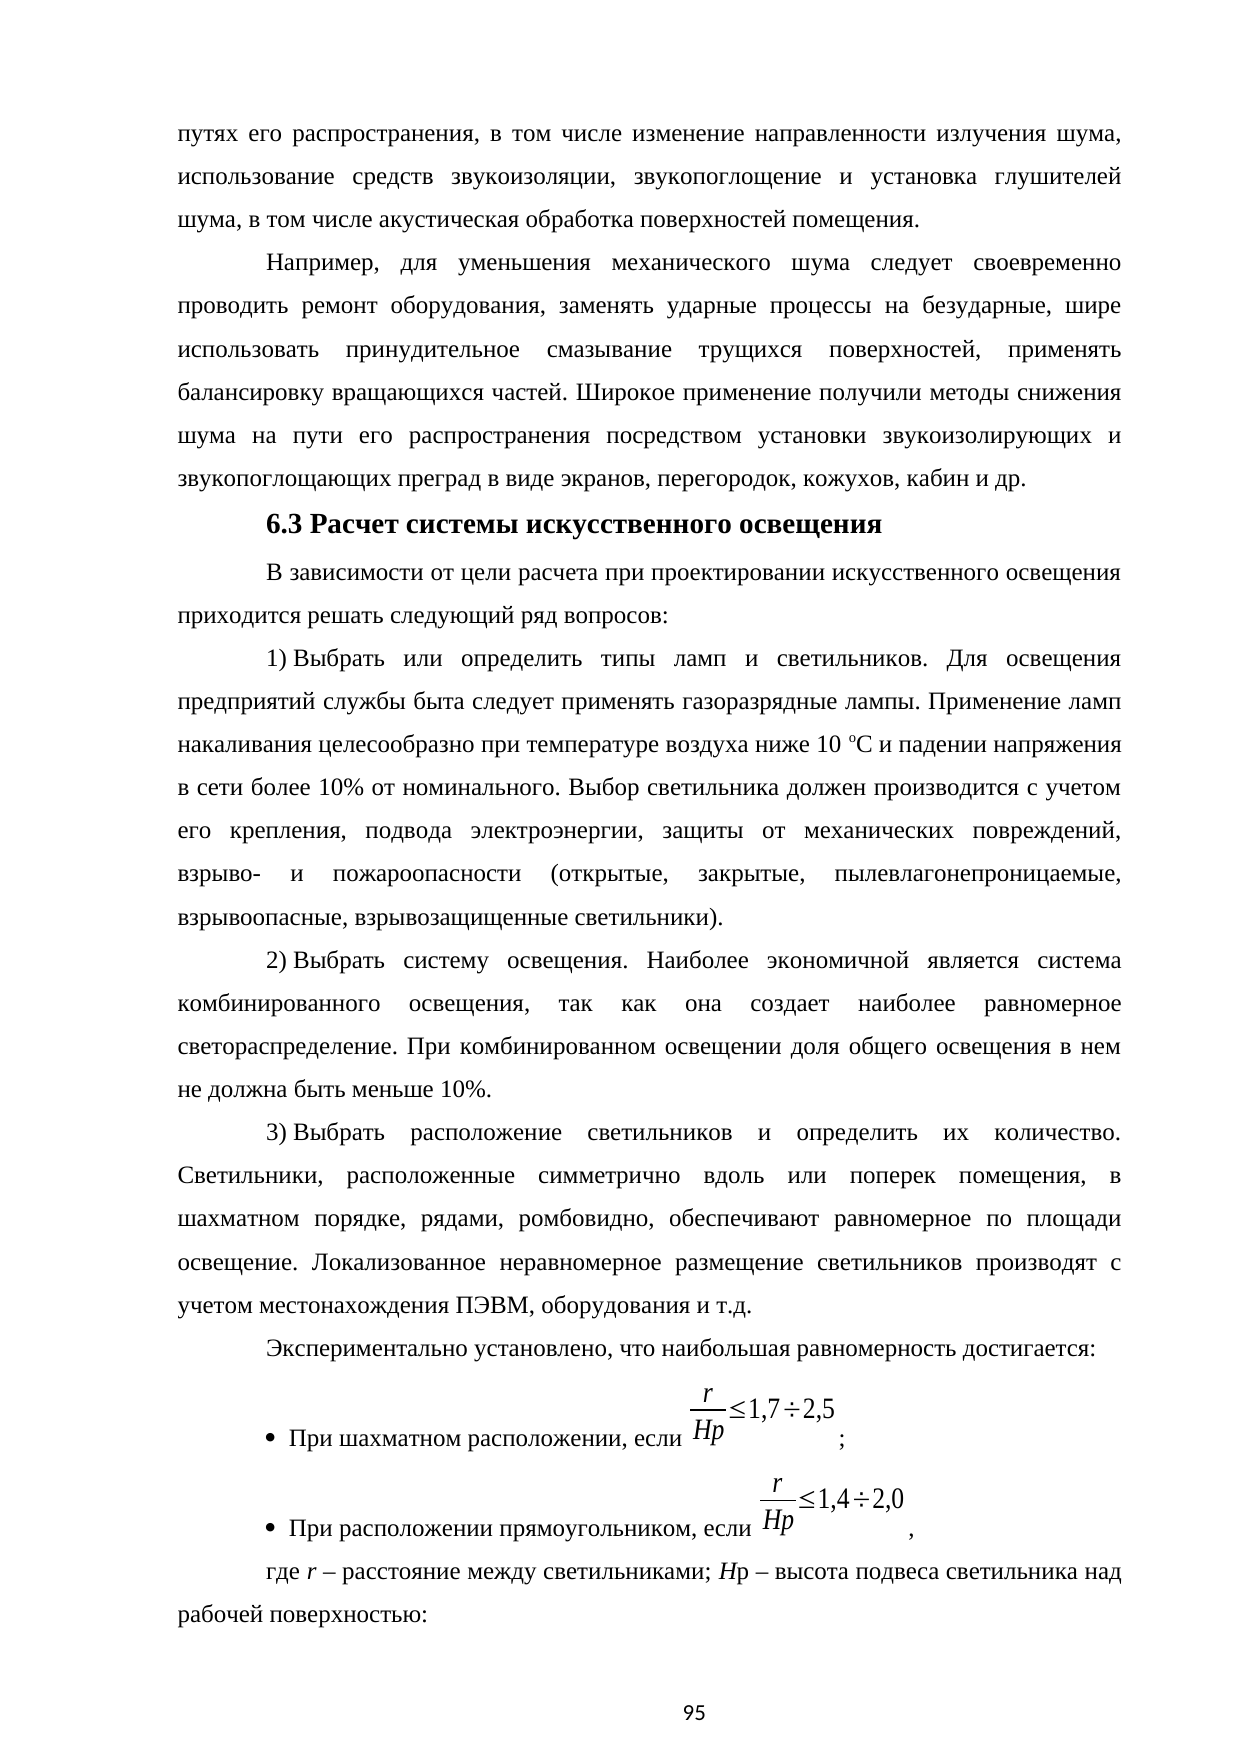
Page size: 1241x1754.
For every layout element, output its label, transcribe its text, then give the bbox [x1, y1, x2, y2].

text Экспериментально установлено, что наибольшая равномерность достигается: [177, 1333, 1122, 1362]
text Например, для уменьшения механического шума следует своевременно проводить ремонт оборудования, заменять ударные процессы на безударные, шире использовать принудительное смазывание трущихся поверхностей, применять балансировку вращающихся частей. Широкое применение получили методы снижения шума на пути его распространения посредством установки звукоизолирующих и звукопоглощающих преград в виде экранов, перегородок, кожухов, кабин и др. [177, 247, 1122, 492]
list При шахматном расположении, если ; [177, 1376, 1122, 1452]
list Выбрать систему освещения. Наиболее экономичной является система комбинированного освещения, так как она создает наиболее равномерное светораспределение. При комбинированном освещении доля общего освещения в нем не должна быть меньше 10%. [177, 945, 1122, 1103]
text где r – расстояние между светильниками; Hp – высота подвеса светильника над рабочей поверхностью: [177, 1556, 1122, 1628]
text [177, 118, 1122, 233]
list Расчет системы искусственного освещения [266, 506, 1122, 540]
list Выбрать или определить типы ламп и светильников. Для освещения предприятий службы быта следует применять газоразрядные лампы. Применение ламп накаливания целесообразно при температуре воздуха ниже 10 оС и падении напряжения в сети более 10% от номинального. Выбор светильника должен производится с учетом его крепления, подвода электроэнергии, защиты от механических повреждений, взрыво- и пожароопасности (открытые, закрытые, пылевлагонепроницаемые, взрывоопасные, взрывозащищенные светильники). [177, 643, 1122, 930]
text В зависимости от цели расчета при проектировании искусственного освещения приходится решать следующий ряд вопросов: [177, 557, 1122, 628]
list При расположении прямоугольником, если , [177, 1466, 1122, 1542]
list Выбрать расположение светильников и определить их количество. Светильники, расположенные симметрично вдоль или поперек помещения, в шахматном порядке, рядами, ромбовидно, обеспечивают равномерное по площади освещение. Локализованное неравномерное размещение светильников производят с учетом местонахождения ПЭВМ, оборудования и т.д. [177, 1117, 1122, 1318]
